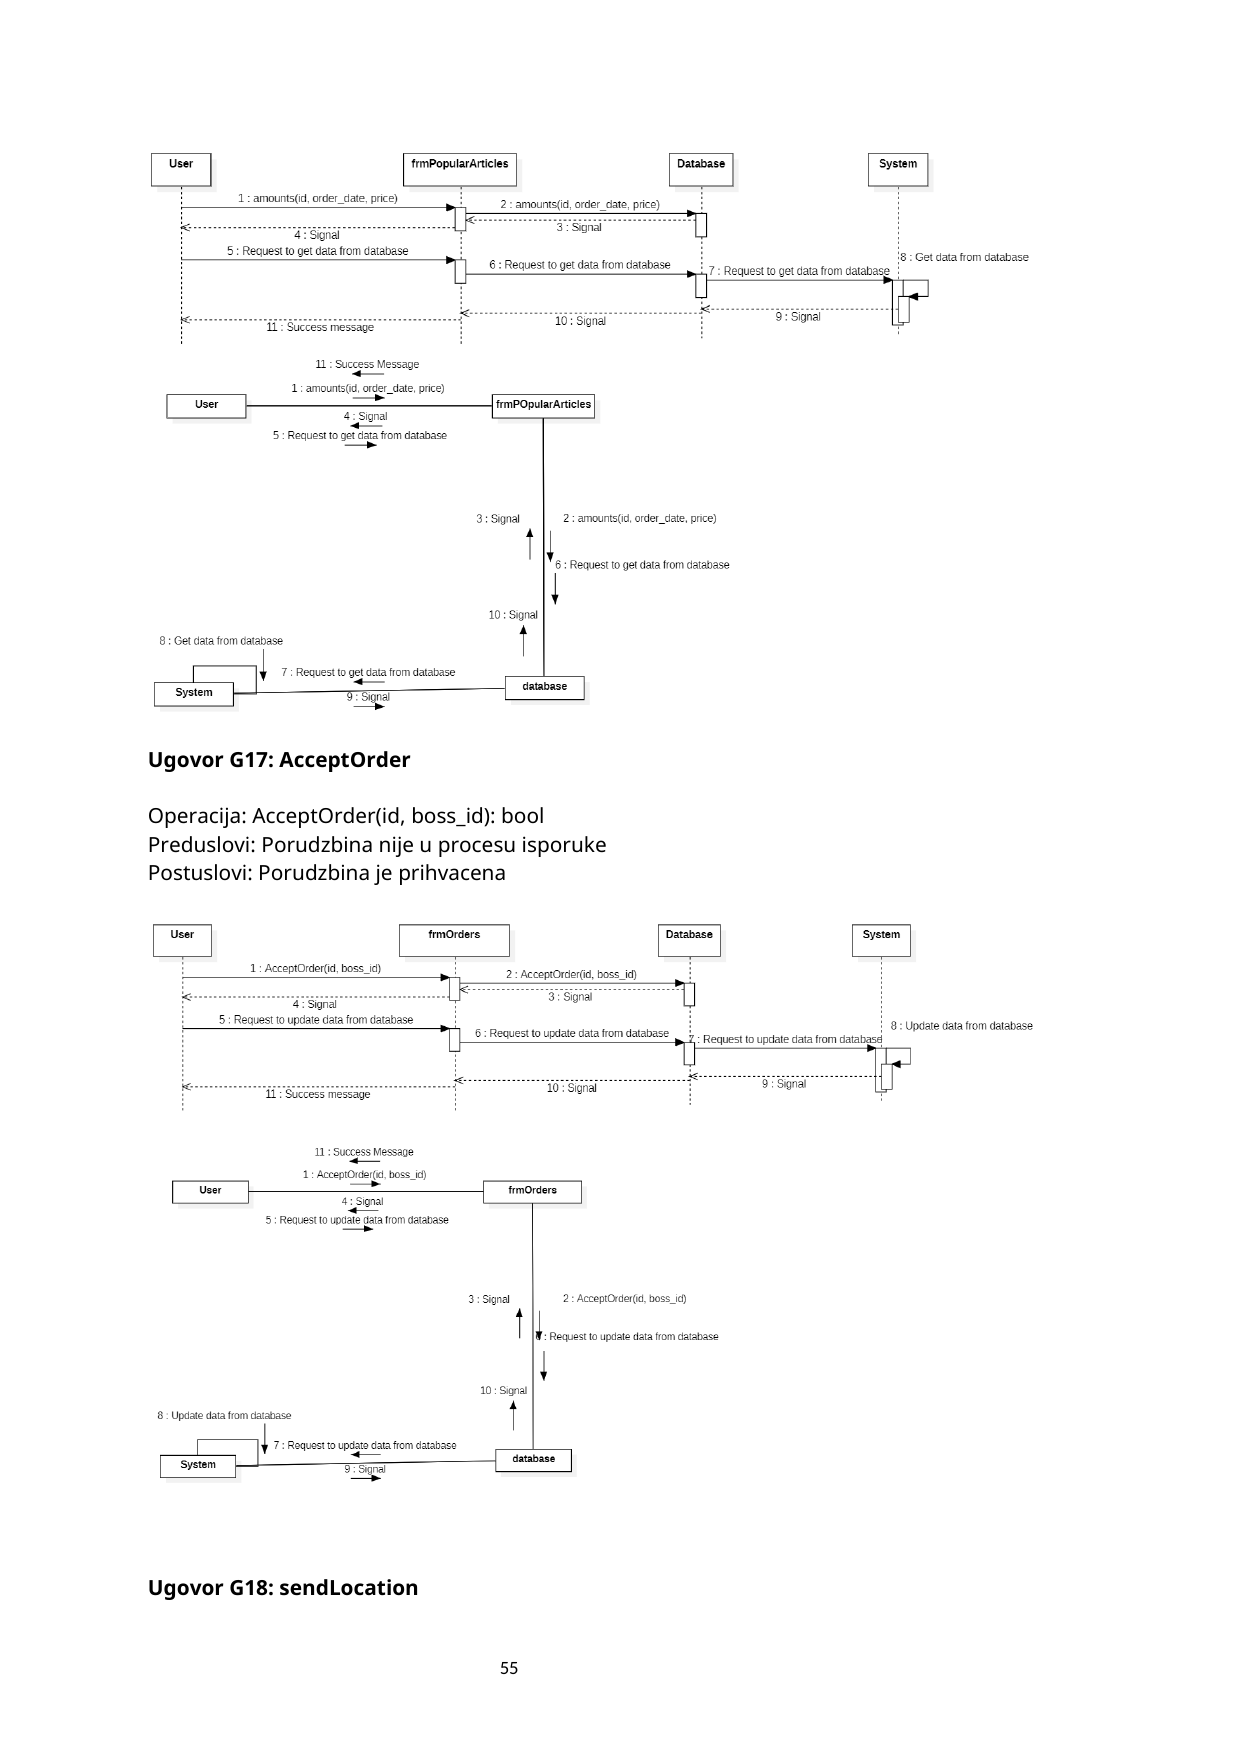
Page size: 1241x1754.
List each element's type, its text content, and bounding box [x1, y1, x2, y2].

list Preduslovi: Porudzbina nije u procesu isporuke [148, 830, 1152, 858]
list Ugovor G18: sendLocation [148, 1573, 1152, 1601]
list Ugovor G17: AcceptOrder [148, 745, 1152, 773]
picture [147, 915, 1037, 1115]
list Postuslovi: Porudzbina je prihvacena [148, 858, 1152, 887]
list Operacija: AcceptOrder(id, boss_id): bool [148, 802, 1152, 830]
picture [147, 1143, 724, 1488]
picture [147, 147, 1037, 717]
